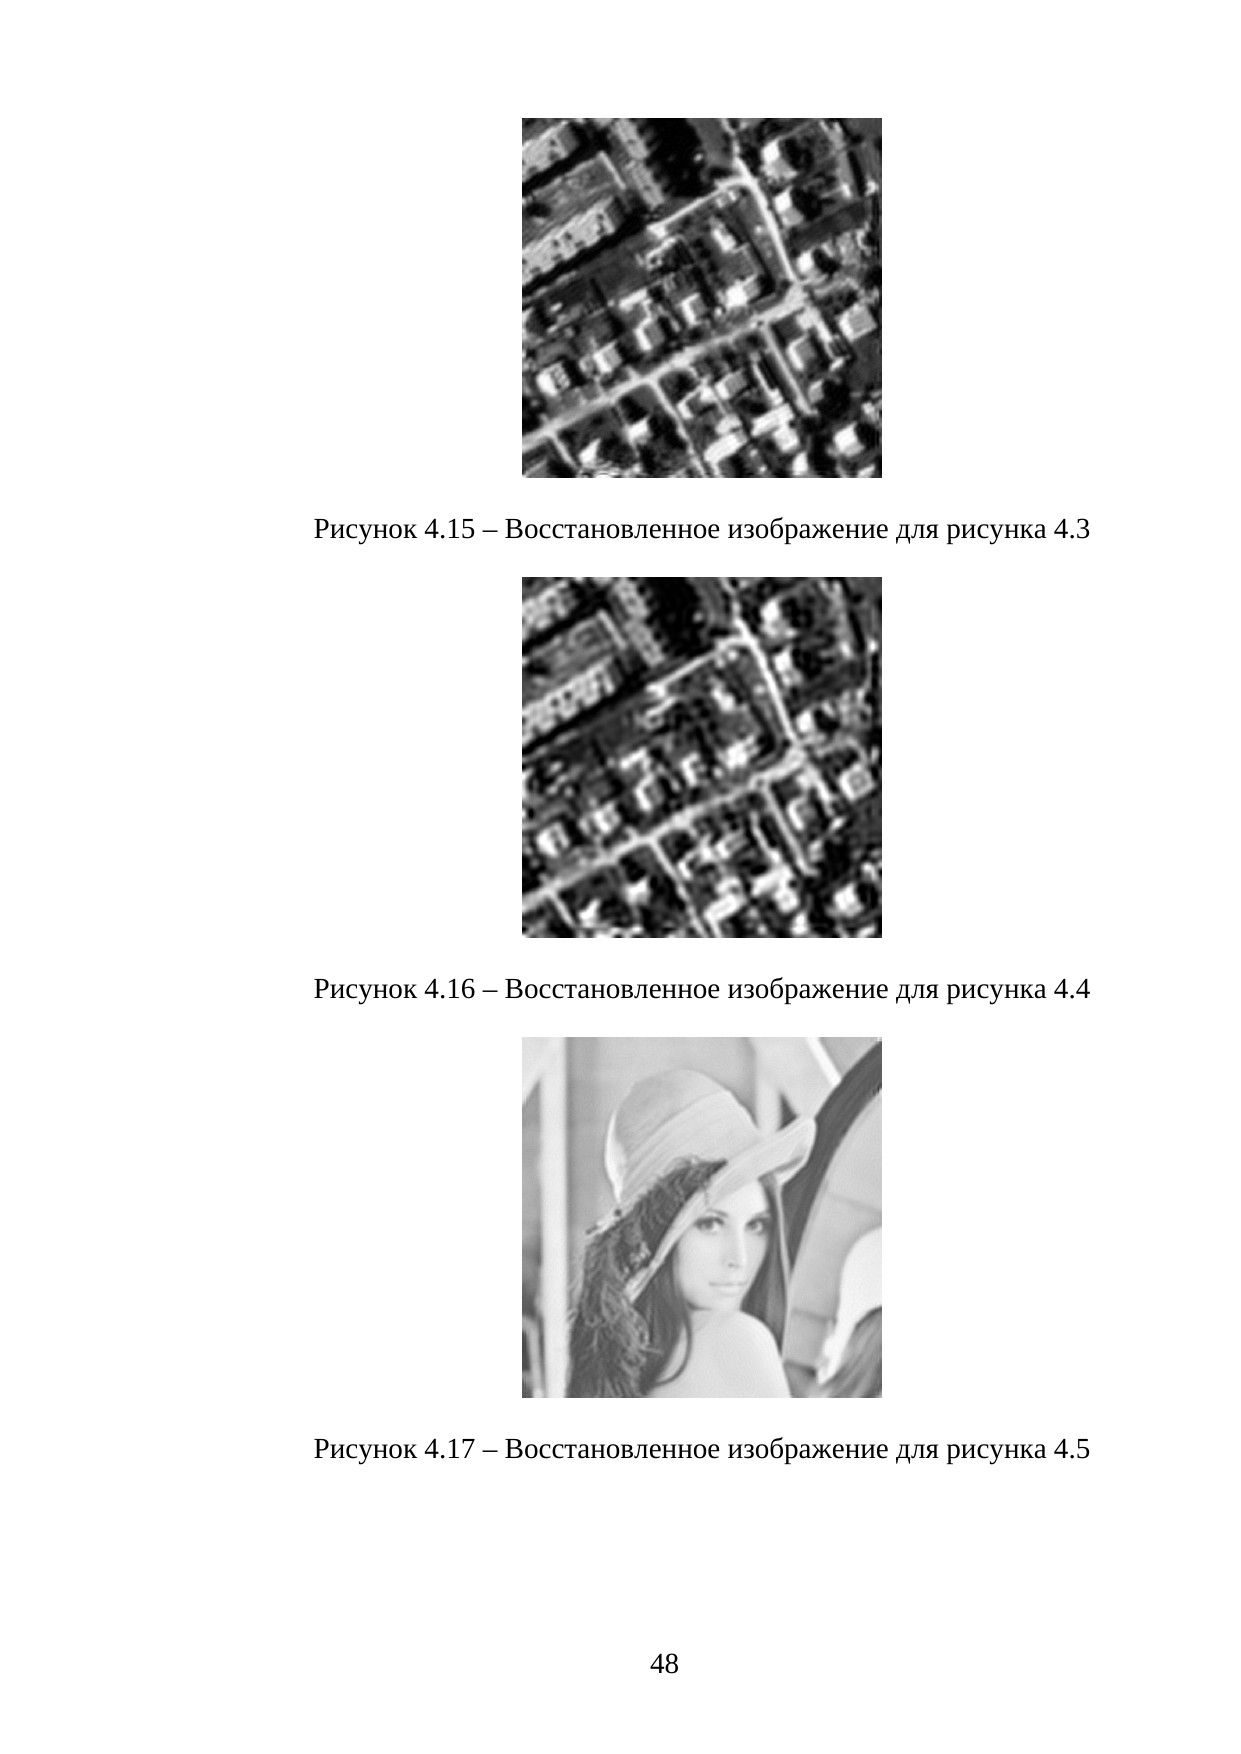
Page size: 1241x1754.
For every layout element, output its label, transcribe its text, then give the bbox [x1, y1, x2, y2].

text Рисунок 4.16 – Восстановленное изображение для рисунка 4.4 [177, 971, 1152, 1004]
text Рисунок 4.17 – Восстановленное изображение для рисунка 4.5 [177, 1431, 1152, 1464]
picture [522, 577, 882, 938]
picture [522, 118, 882, 478]
text Рисунок 4.15 – Восстановленное изображение для рисунка 4.3 [177, 511, 1152, 544]
picture [522, 1037, 882, 1398]
